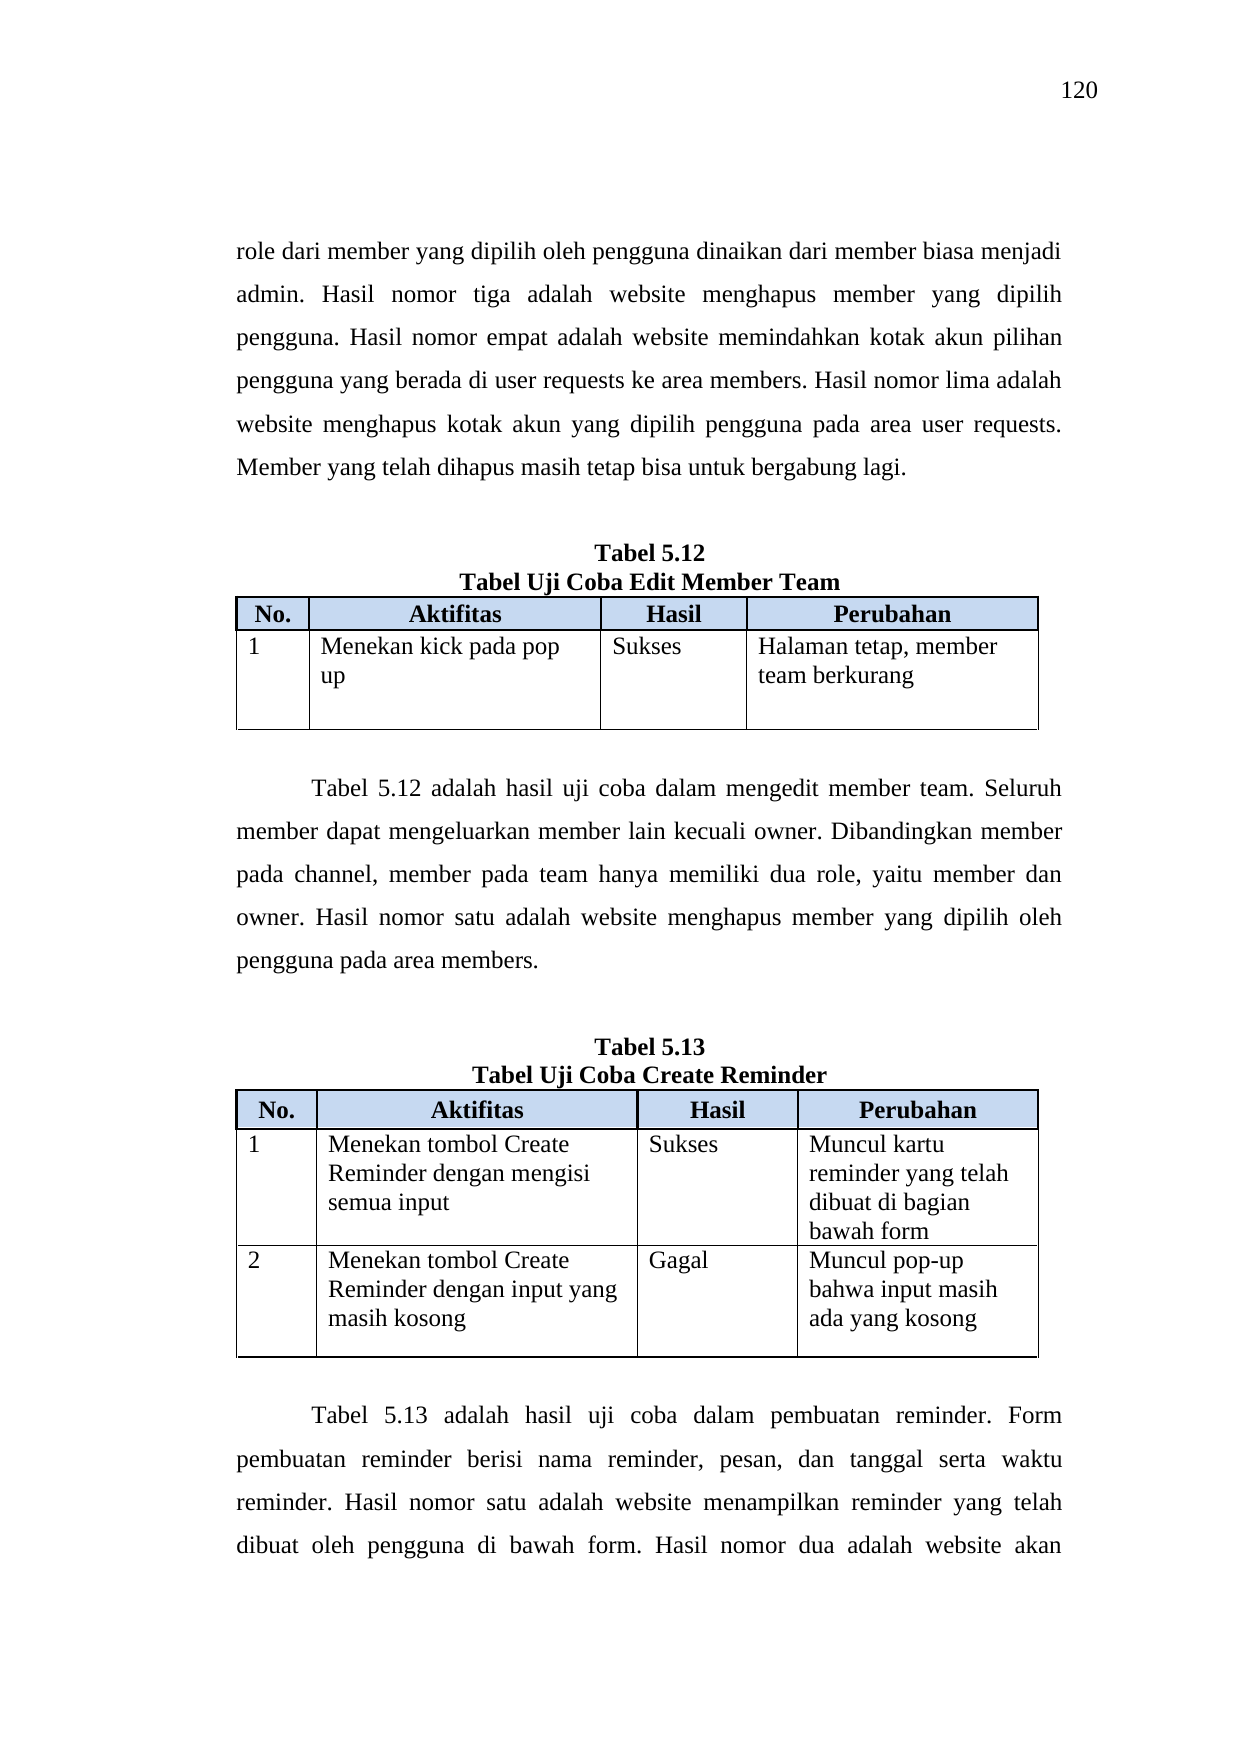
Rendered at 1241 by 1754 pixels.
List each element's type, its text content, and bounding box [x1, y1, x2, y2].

text Tabel 5.12 [236, 538, 1063, 567]
text Tabel Uji Coba Edit Member Team [236, 567, 1063, 596]
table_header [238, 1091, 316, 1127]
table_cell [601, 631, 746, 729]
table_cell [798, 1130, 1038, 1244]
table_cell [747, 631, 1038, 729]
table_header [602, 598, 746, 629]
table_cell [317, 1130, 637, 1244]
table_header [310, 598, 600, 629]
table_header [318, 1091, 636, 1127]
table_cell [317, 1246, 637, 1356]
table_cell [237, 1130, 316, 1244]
text Tabel Uji Coba Create Reminder [236, 1060, 1063, 1089]
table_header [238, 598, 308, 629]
text Tabel 5.13 [236, 1032, 1063, 1060]
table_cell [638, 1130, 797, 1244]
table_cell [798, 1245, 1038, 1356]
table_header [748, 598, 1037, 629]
text Tabel 5.12 adalah hasil uji coba dalam mengedit member team. Seluruh member dapat mengeluarkan member lain kecuali owner. Dibandingkan member pada channel, member pada team hanya memiliki dua role, yaitu member dan owner. Hasil nomor satu adalah website menghapus member yang dipilih oleh pengguna pada area members. [236, 773, 1063, 974]
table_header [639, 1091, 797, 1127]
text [236, 236, 1063, 481]
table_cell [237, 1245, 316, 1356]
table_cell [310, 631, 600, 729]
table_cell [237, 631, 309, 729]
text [236, 1401, 1063, 1559]
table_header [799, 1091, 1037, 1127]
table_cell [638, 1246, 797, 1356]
